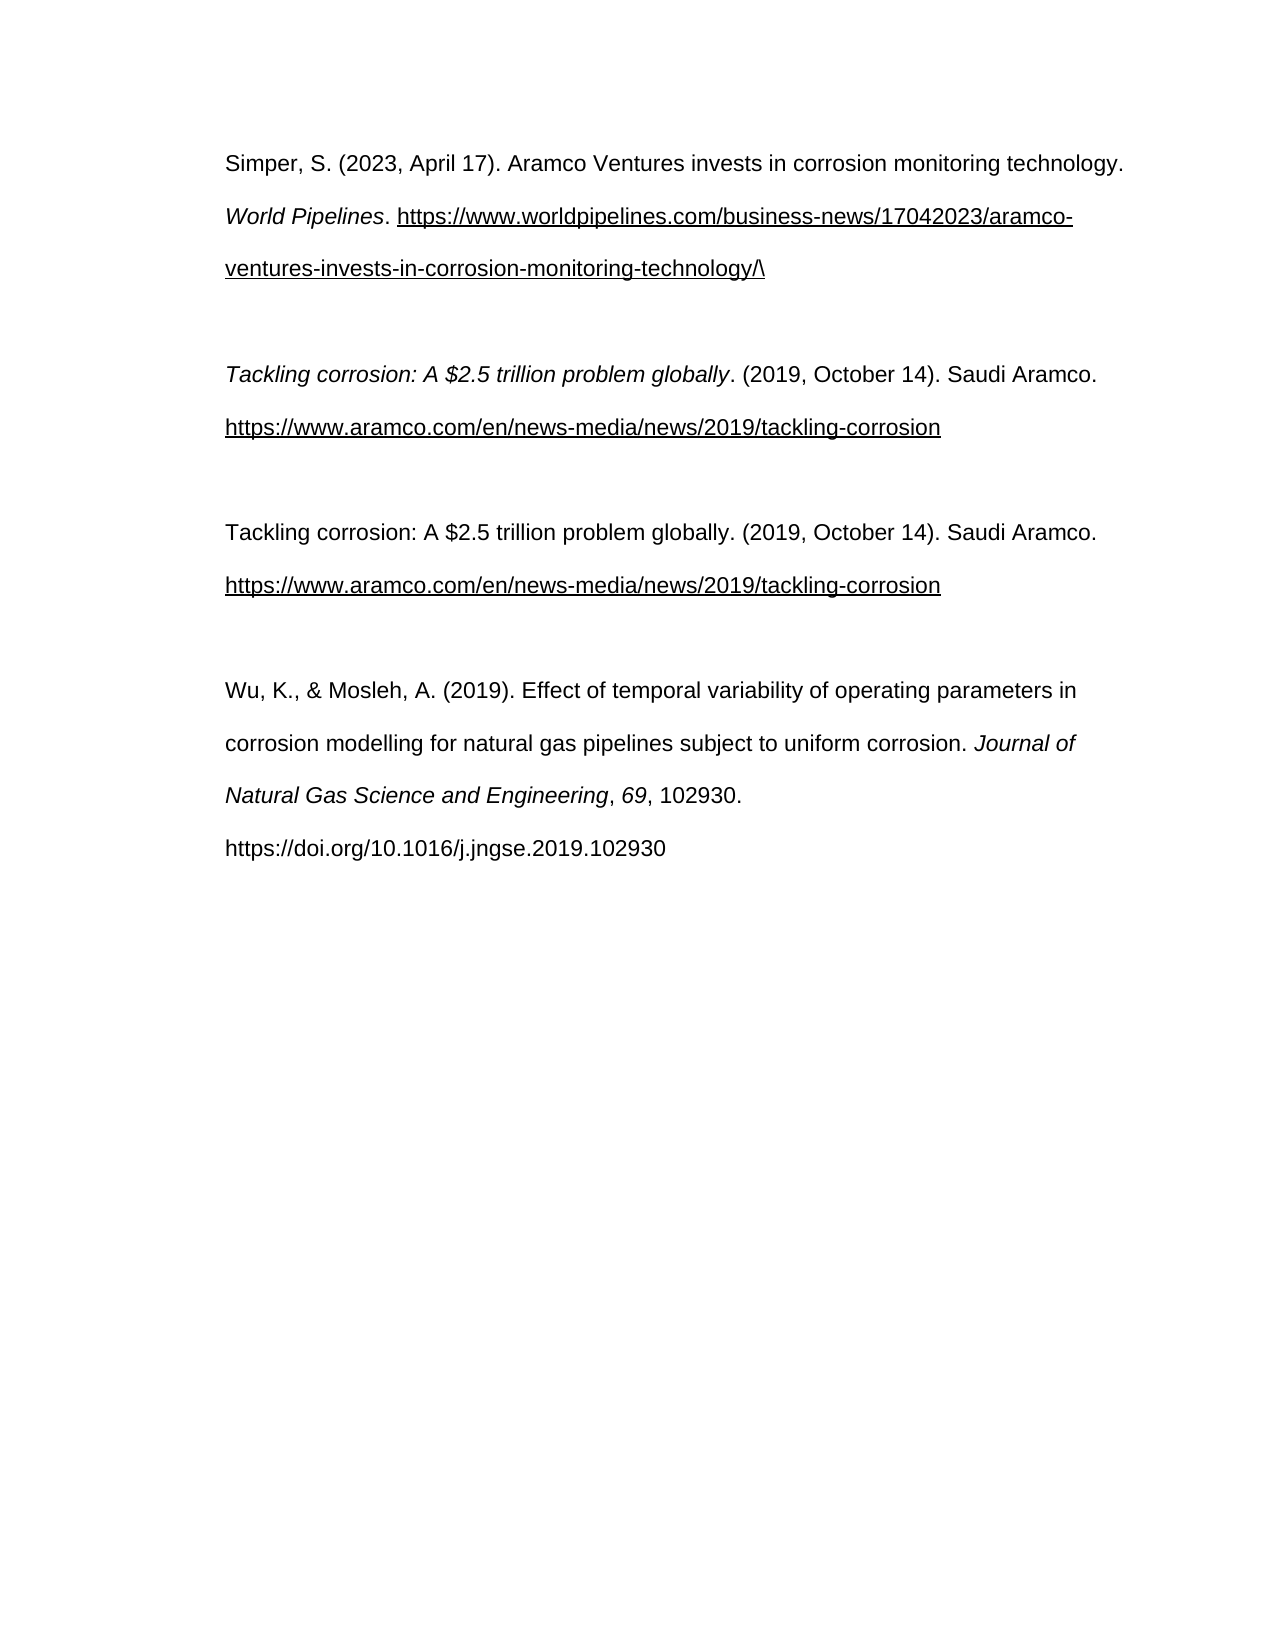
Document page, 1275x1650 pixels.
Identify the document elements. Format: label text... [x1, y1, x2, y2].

text Tackling corrosion: A $2.5 trillion problem globally. (2019, October 14). Saudi Aramco. https://www.aramco.com/en/news-media/news/2019/tackling-corrosion [225, 361, 1125, 440]
text Simper, S. (2023, April 17). Aramco Ventures invests in corrosion monitoring technology. World Pipelines. https://www.worldpipelines.com/business-news/17042023/aramco-ventures-invests-in-corrosion-monitoring-technology/\ [225, 150, 1125, 282]
text Tackling corrosion: A $2.5 trillion problem globally. (2019, October 14). Saudi Aramco. https://www.aramco.com/en/news-media/news/2019/tackling-corrosion [225, 519, 1125, 598]
text Wu, K., & Mosleh, A. (2019). Effect of temporal variability of operating parameters in corrosion modelling for natural gas pipelines subject to uniform corrosion. Journal of Natural Gas Science and Engineering, 69, 102930. https://doi.org/10.1016/j.jngse.2019.102930 [225, 677, 1125, 862]
